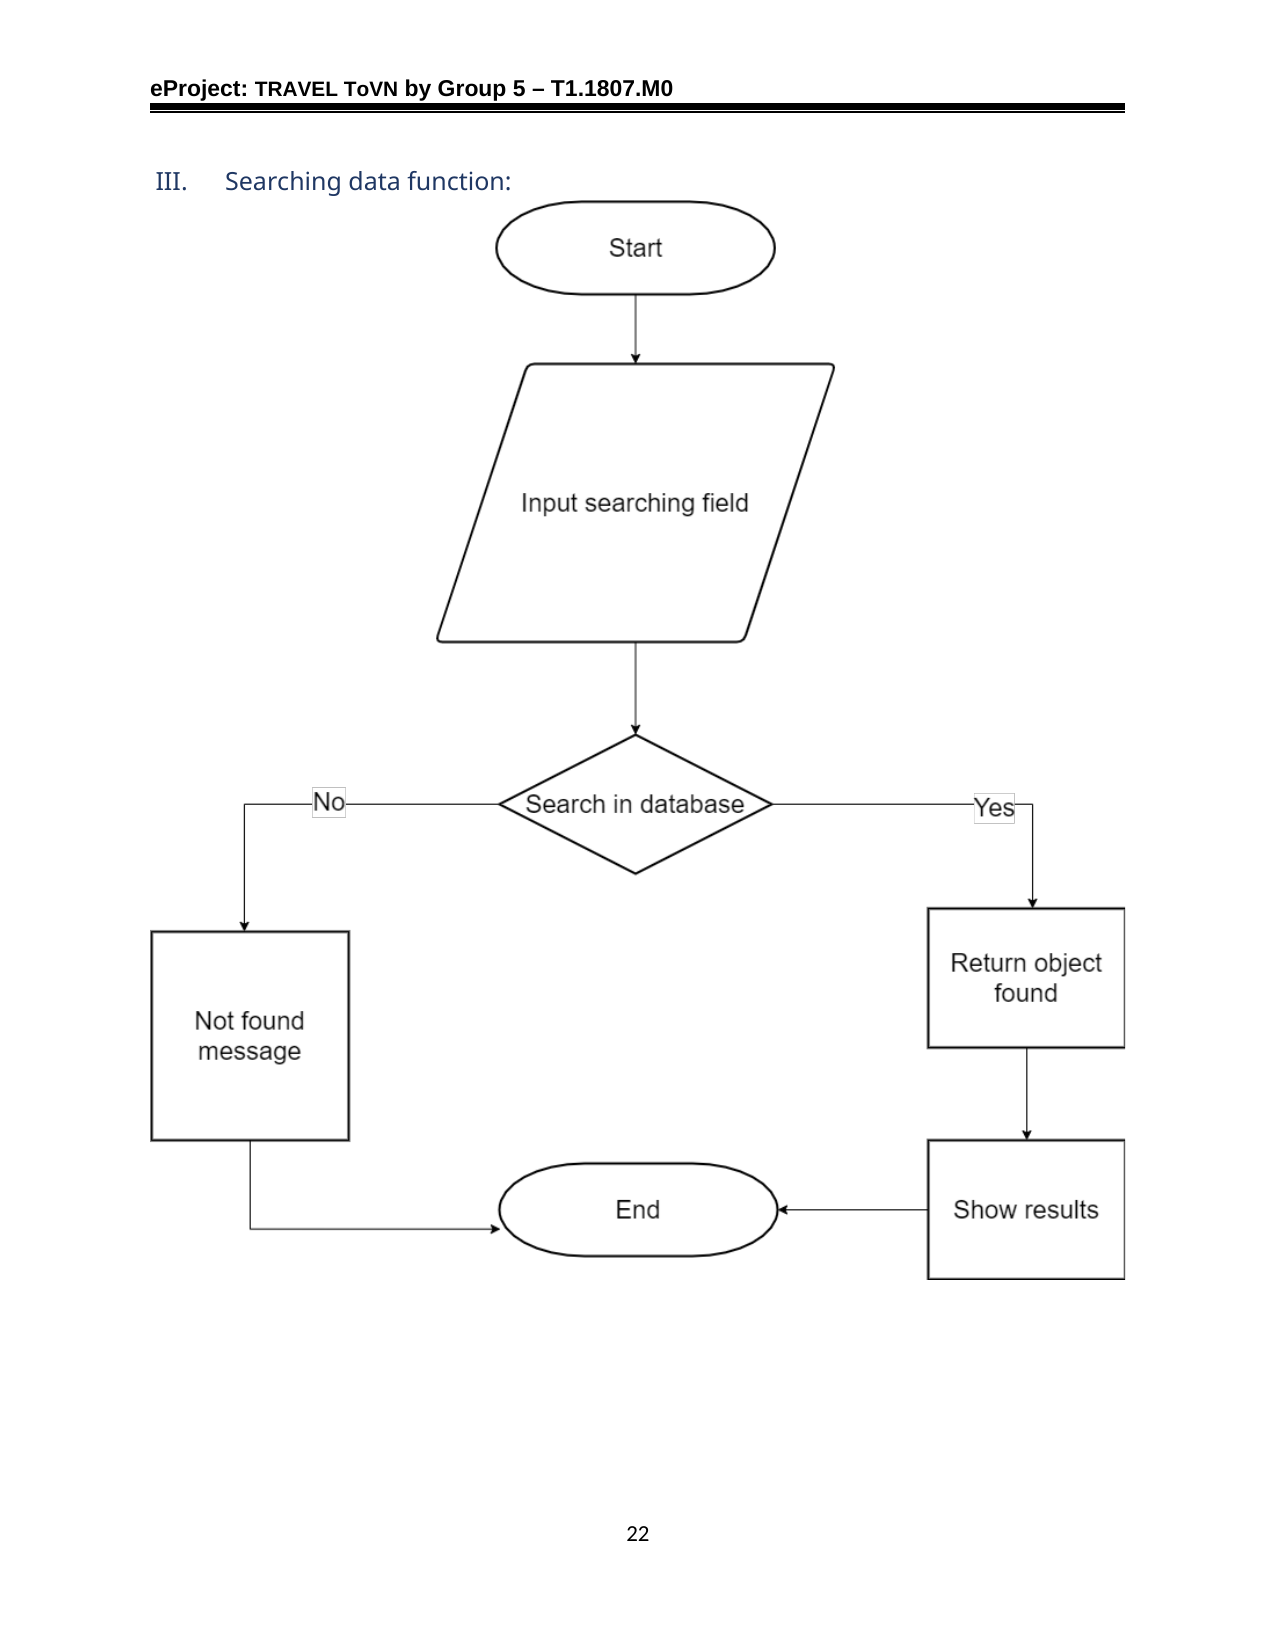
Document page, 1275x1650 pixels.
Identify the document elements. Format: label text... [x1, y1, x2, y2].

subtitle Searching data function: [187, 164, 1125, 198]
picture [150, 200, 1125, 1280]
